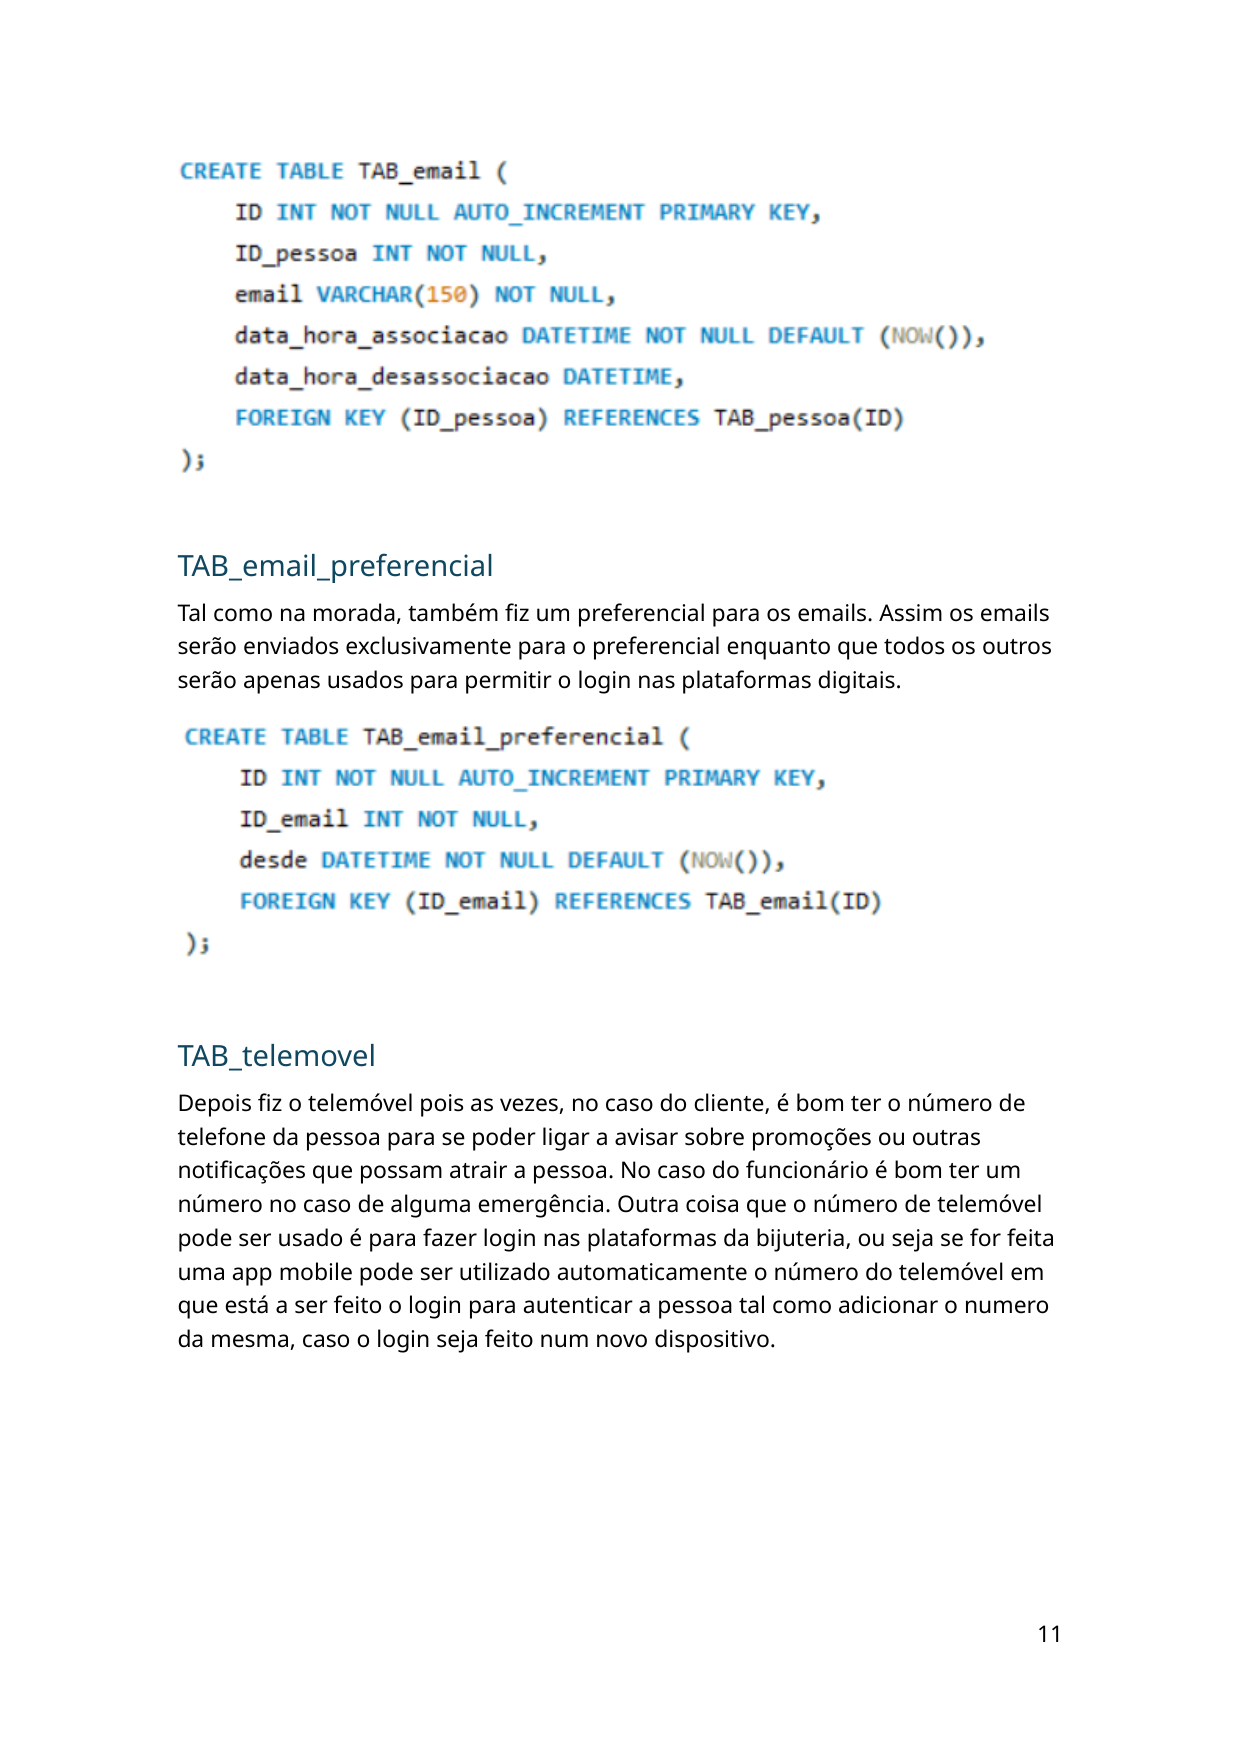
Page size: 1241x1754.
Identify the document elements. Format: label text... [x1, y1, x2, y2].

subtitle TAB_email_preferencial [177, 545, 1063, 585]
text Depois fiz o telemóvel pois as vezes, no caso do cliente, é bom ter o número de telefone da pessoa para se poder ligar a avisar sobre promoções ou outras notificações que possam atrair a pessoa. No caso do funcionário é bom ter um número no caso de alguma emergência. Outra coisa que o número de telemóvel pode ser usado é para fazer login nas plataformas da bijuteria, ou seja se for feita uma app mobile pode ser utilizado automaticamente o número do telemóvel em que está a ser feito o login para autenticar a pessoa tal como adicionar o numero da mesma, caso o login seja feito num novo dispositivo. [177, 1087, 1063, 1354]
picture [177, 714, 910, 966]
subtitle TAB_telemovel [177, 1036, 1063, 1075]
text Tal como na morada, também fiz um preferencial para os emails. Assim os emails serão enviados exclusivamente para o preferencial enquanto que todos os outros serão apenas usados para permitir o login nas plataformas digitais. [177, 596, 1063, 695]
picture [177, 147, 992, 476]
